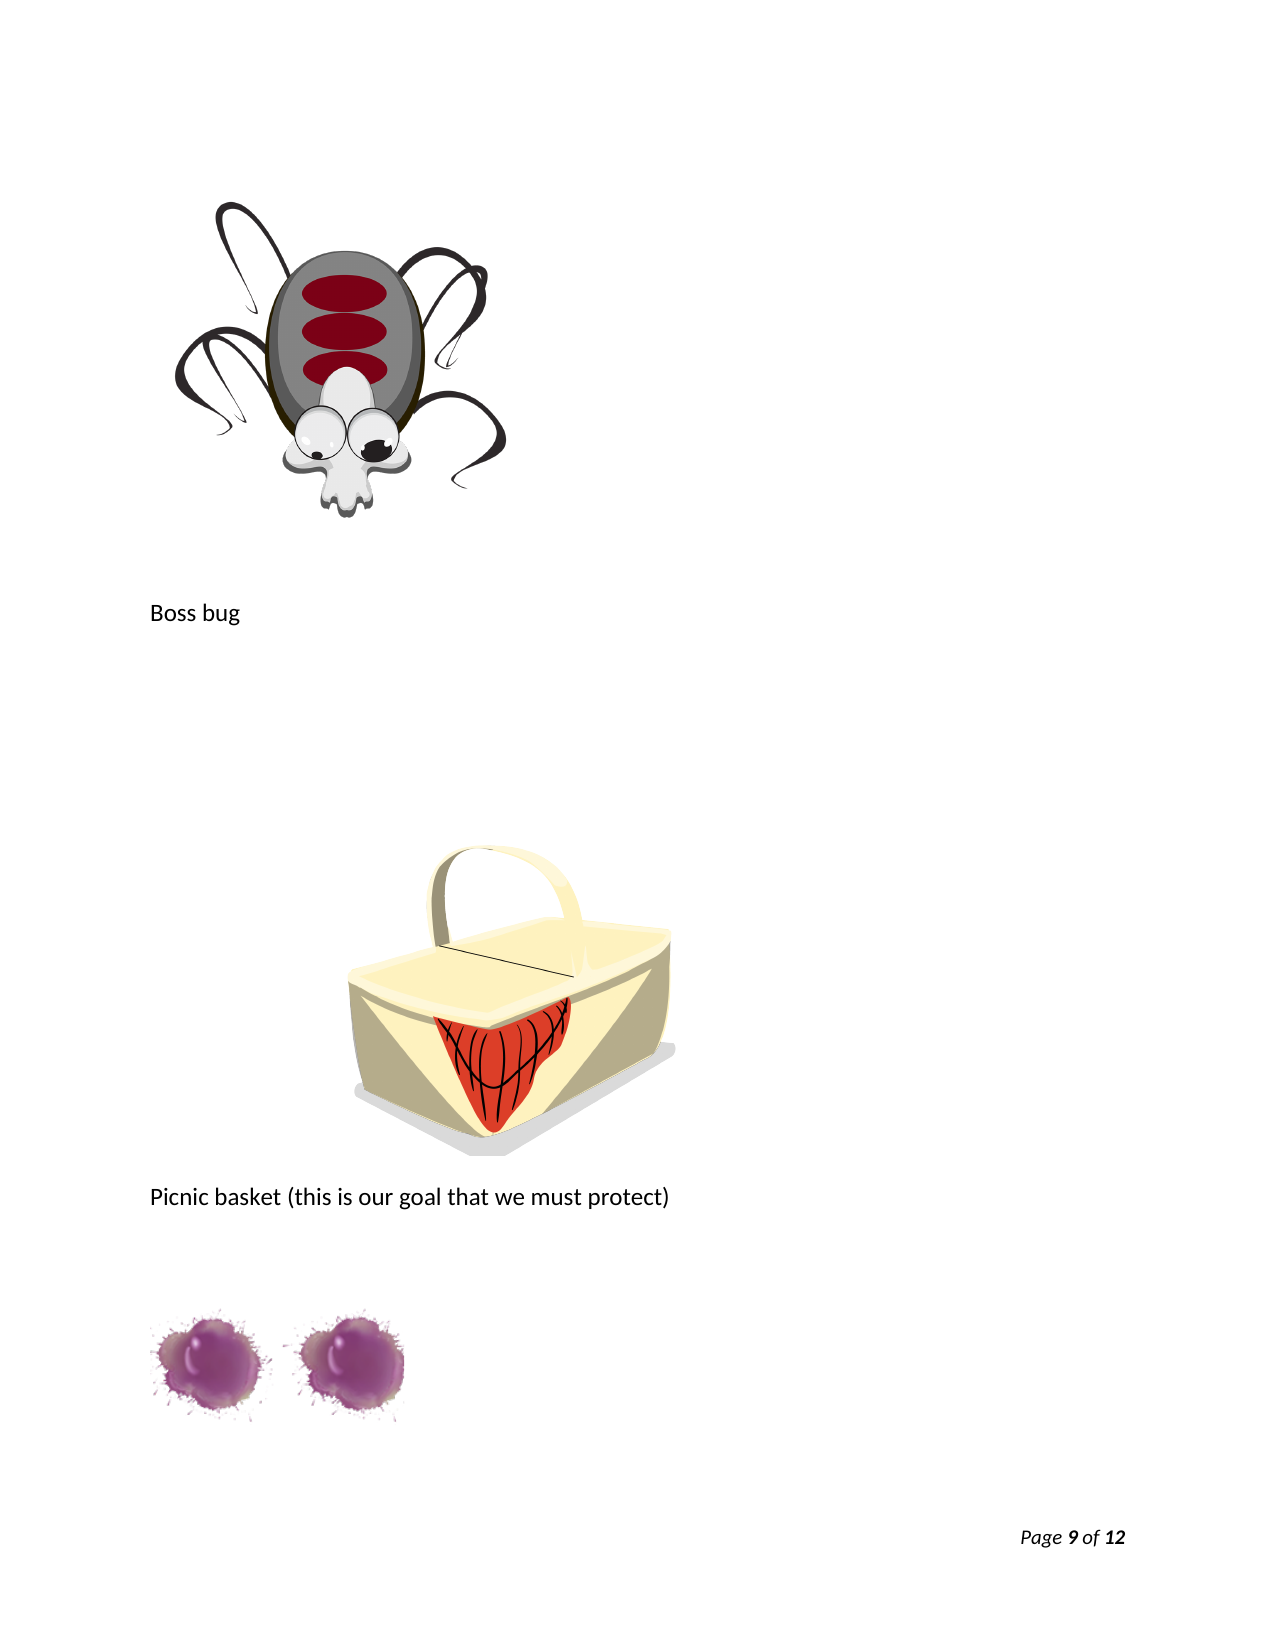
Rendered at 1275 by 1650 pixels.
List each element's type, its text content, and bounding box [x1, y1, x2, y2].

picture [150, 654, 725, 1156]
text Picnic basket (this is our goal that we must protect) [150, 1181, 1125, 1211]
picture [150, 1295, 405, 1432]
text Boss bug [150, 597, 1125, 627]
picture [150, 150, 530, 571]
